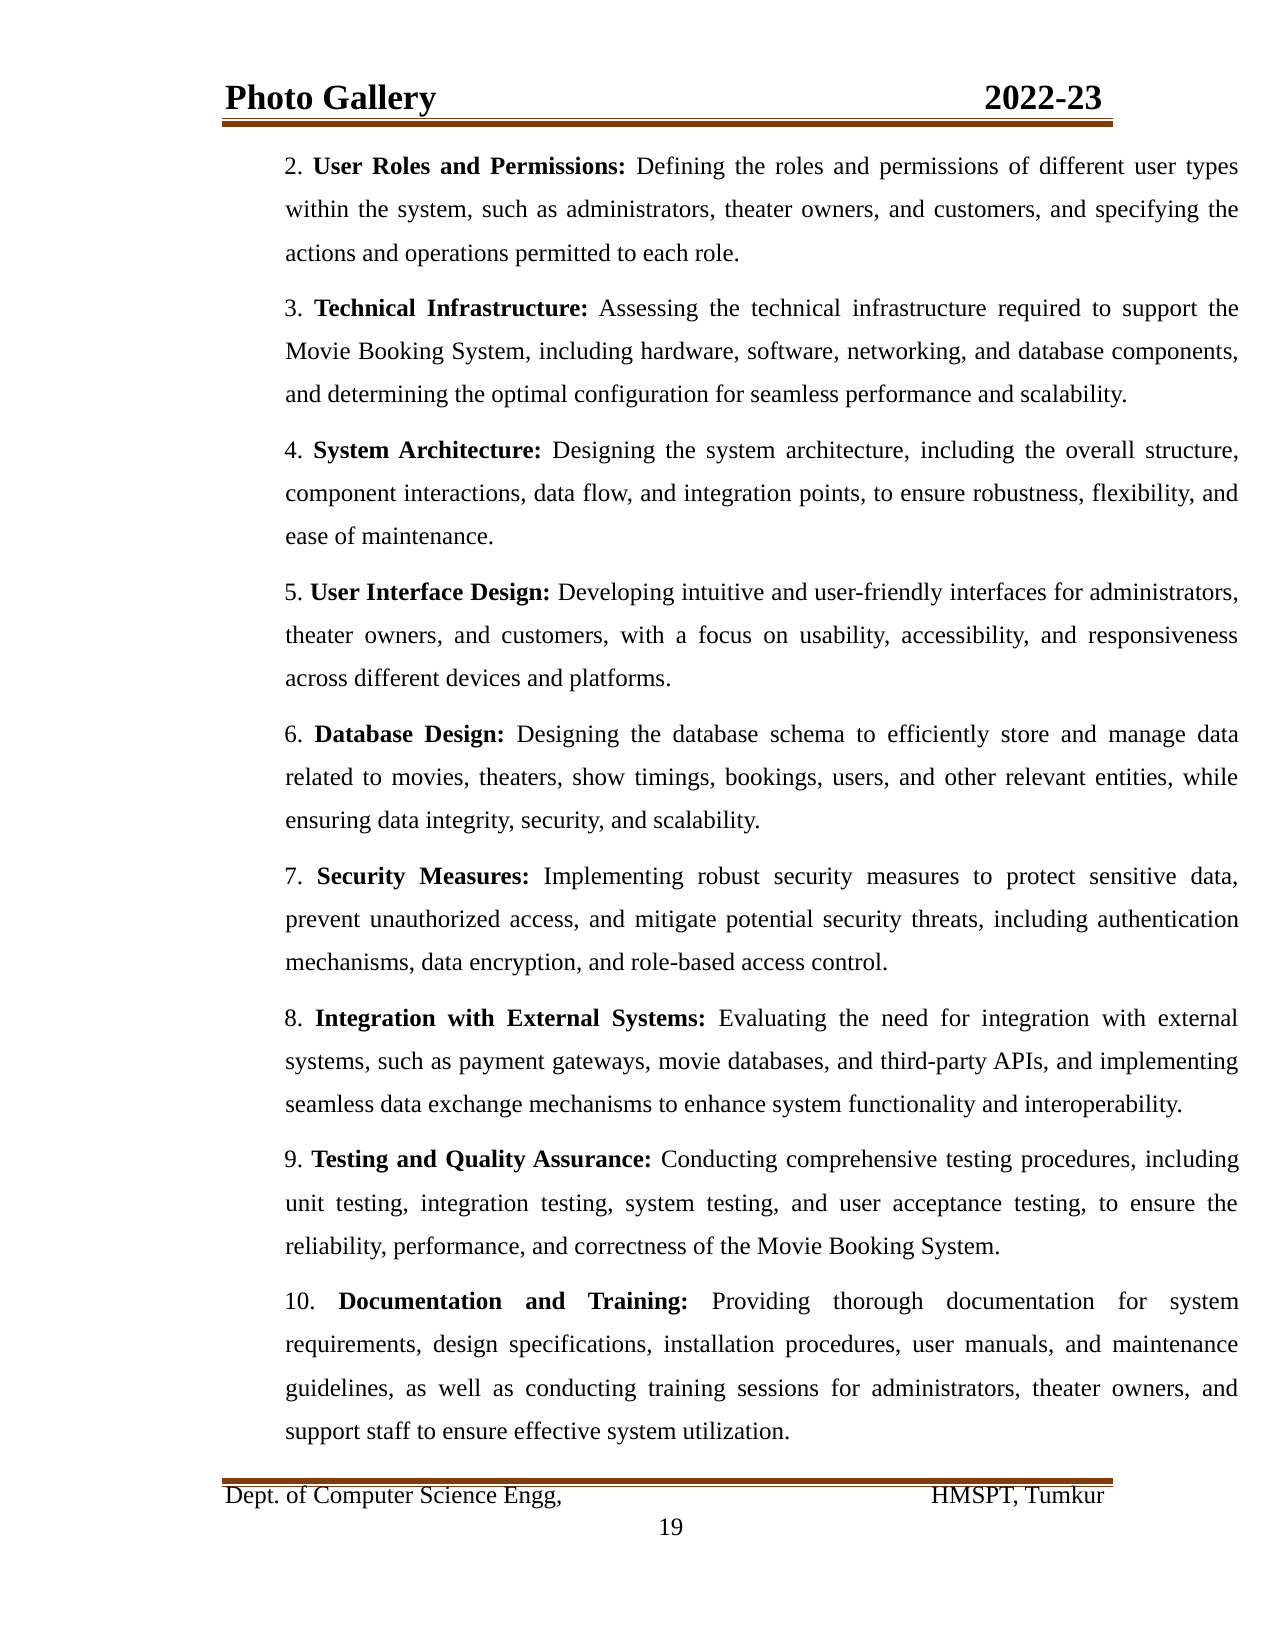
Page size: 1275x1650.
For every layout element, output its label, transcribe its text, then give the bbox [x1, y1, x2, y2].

text 10. Documentation and Training: Providing thorough documentation for system requirements, design specifications, installation procedures, user manuals, and maintenance guidelines, as well as conducting training sessions for administrators, theater owners, and support staff to ensure effective system utilization. [284, 1286, 1239, 1444]
text 5. User Interface Design: Developing intuitive and user-friendly interfaces for administrators, theater owners, and customers, with a focus on usability, accessibility, and responsiveness across different devices and platforms. [284, 577, 1239, 692]
text 4. System Architecture: Designing the system architecture, including the overall structure, component interactions, data flow, and integration points, to ensure robustness, flexibility, and ease of maintenance. [284, 435, 1239, 550]
text 9. Testing and Quality Assurance: Conducting comprehensive testing procedures, including unit testing, integration testing, system testing, and user acceptance testing, to ensure the reliability, performance, and correctness of the Movie Booking System. [284, 1144, 1239, 1259]
text 8. Integration with External Systems: Evaluating the need for integration with external systems, such as payment gateways, movie databases, and third-party APIs, and implementing seamless data exchange mechanisms to enhance system functionality and interoperability. [284, 1003, 1239, 1118]
text 6. Database Design: Designing the database schema to efficiently store and manage data related to movies, theaters, show timings, bookings, users, and other relevant entities, while ensuring data integrity, security, and scalability. [284, 719, 1239, 834]
text 3. Technical Infrastructure: Assessing the technical infrastructure required to support the Movie Booking System, including hardware, software, networking, and database components, and determining the optimal configuration for seamless performance and scalability. [284, 293, 1239, 408]
text 7. Security Measures: Implementing robust security measures to protect sensitive data, prevent unauthorized access, and mitigate potential security threats, including authentication mechanisms, data encryption, and role-based access control. [284, 861, 1239, 976]
text 2. User Roles and Permissions: Defining the roles and permissions of different user types within the system, such as administrators, theater owners, and customers, and specifying the actions and operations permitted to each role. [284, 151, 1239, 266]
